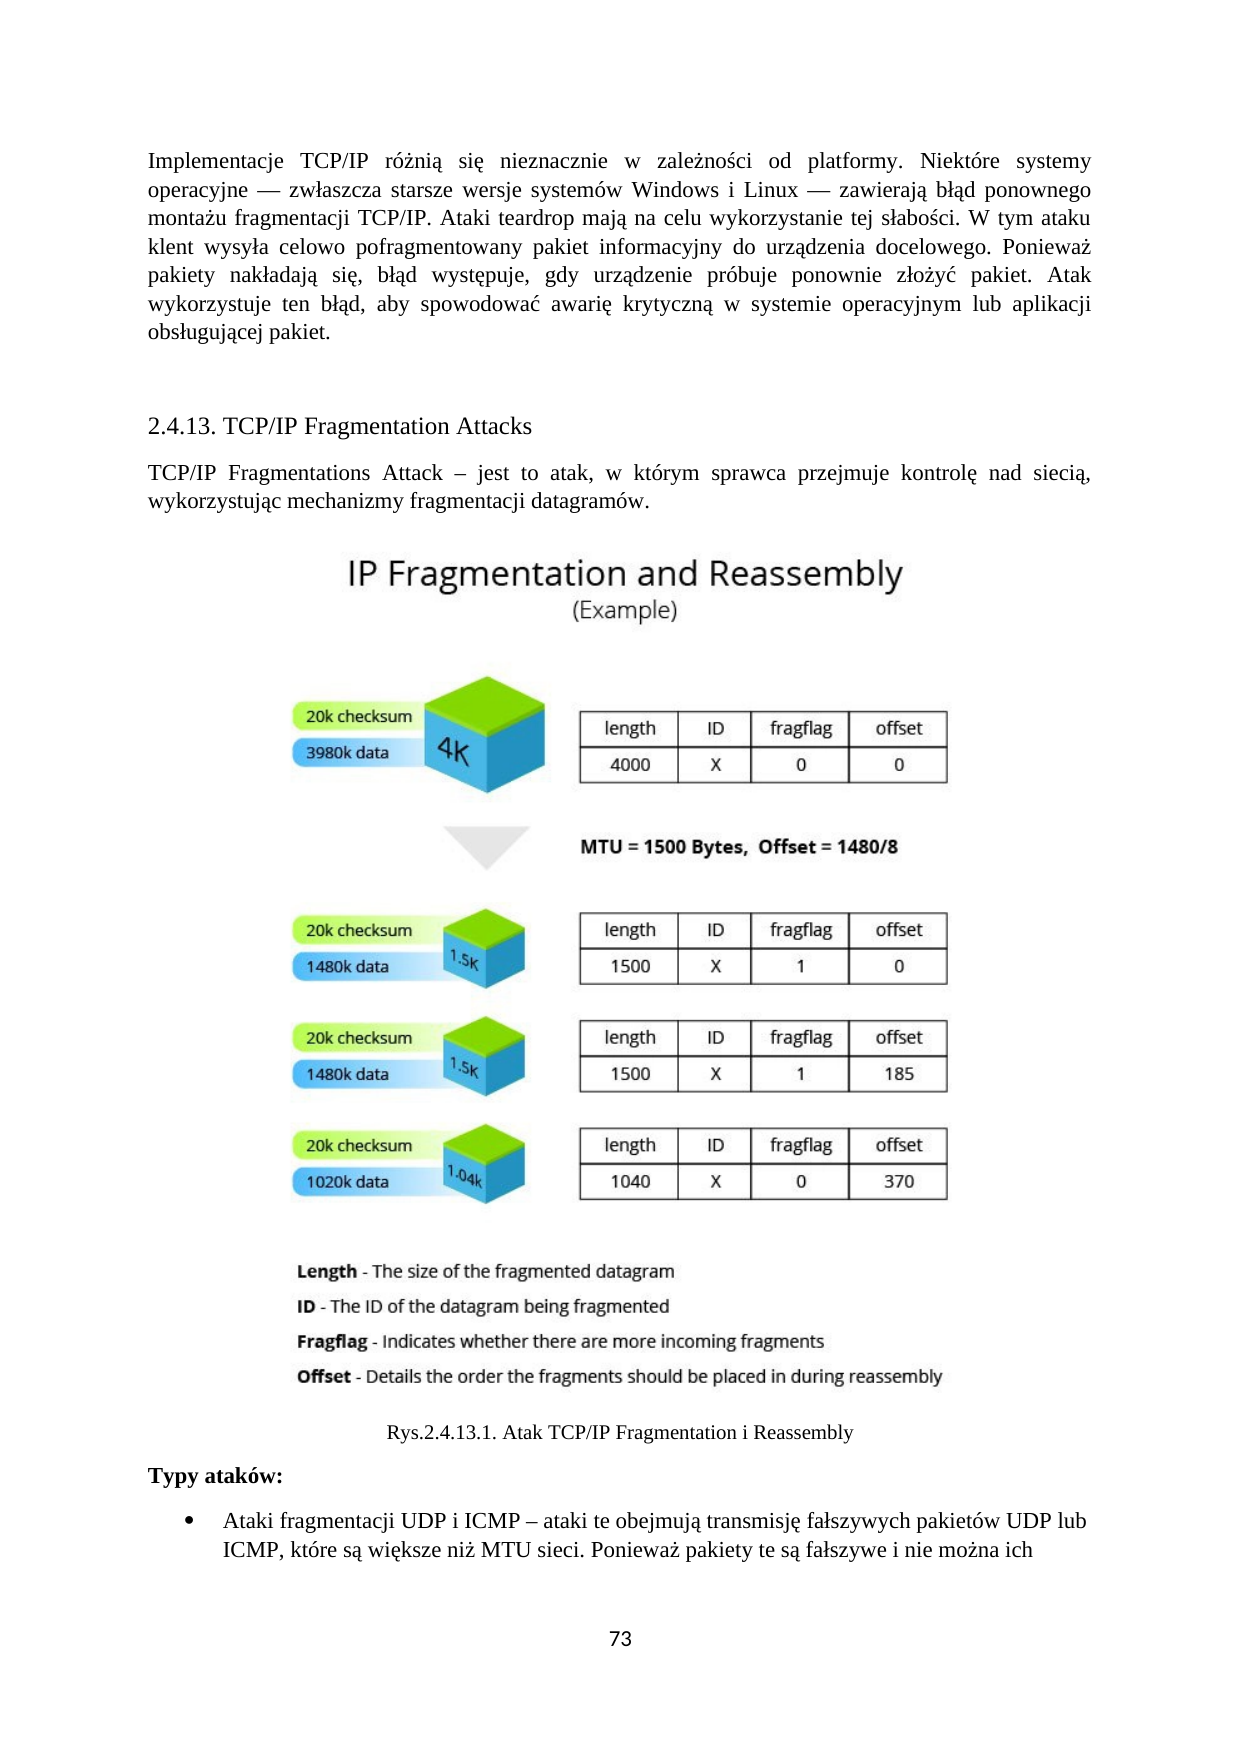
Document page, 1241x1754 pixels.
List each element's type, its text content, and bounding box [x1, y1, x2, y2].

list TCP/IP Fragmentation Attacks [148, 411, 1093, 440]
text Typy ataków: [148, 1462, 1093, 1488]
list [185, 1507, 1093, 1562]
text Rys.2.4.13.1. Atak TCP/IP Fragmentation i Reassembly [148, 1419, 1093, 1444]
text TCP/IP Fragmentations Attack – jest to atak, w którym sprawca przejmuje kontrolę nad siecią, wykorzystując mechanizmy fragmentacji datagramów. [148, 459, 1093, 513]
picture [257, 532, 983, 1418]
text Implementacje TCP/IP różnią się nieznacznie w zależności od platformy. Niektóre systemy operacyjne — zwłaszcza starsze wersje systemów Windows i Linux — zawierają błąd ponownego montażu fragmentacji TCP/IP. Ataki teardrop mają na celu wykorzystanie tej słabości. W tym ataku klent wysyła celowo pofragmentowany pakiet informacyjny do urządzenia docelowego. Ponieważ pakiety nakładają się, błąd występuje, gdy urządzenie próbuje ponownie złożyć pakiet. Atak wykorzystuje ten błąd, aby spowodować awarię krytyczną w systemie operacyjnym lub aplikacji obsługującej pakiet. [148, 148, 1093, 344]
